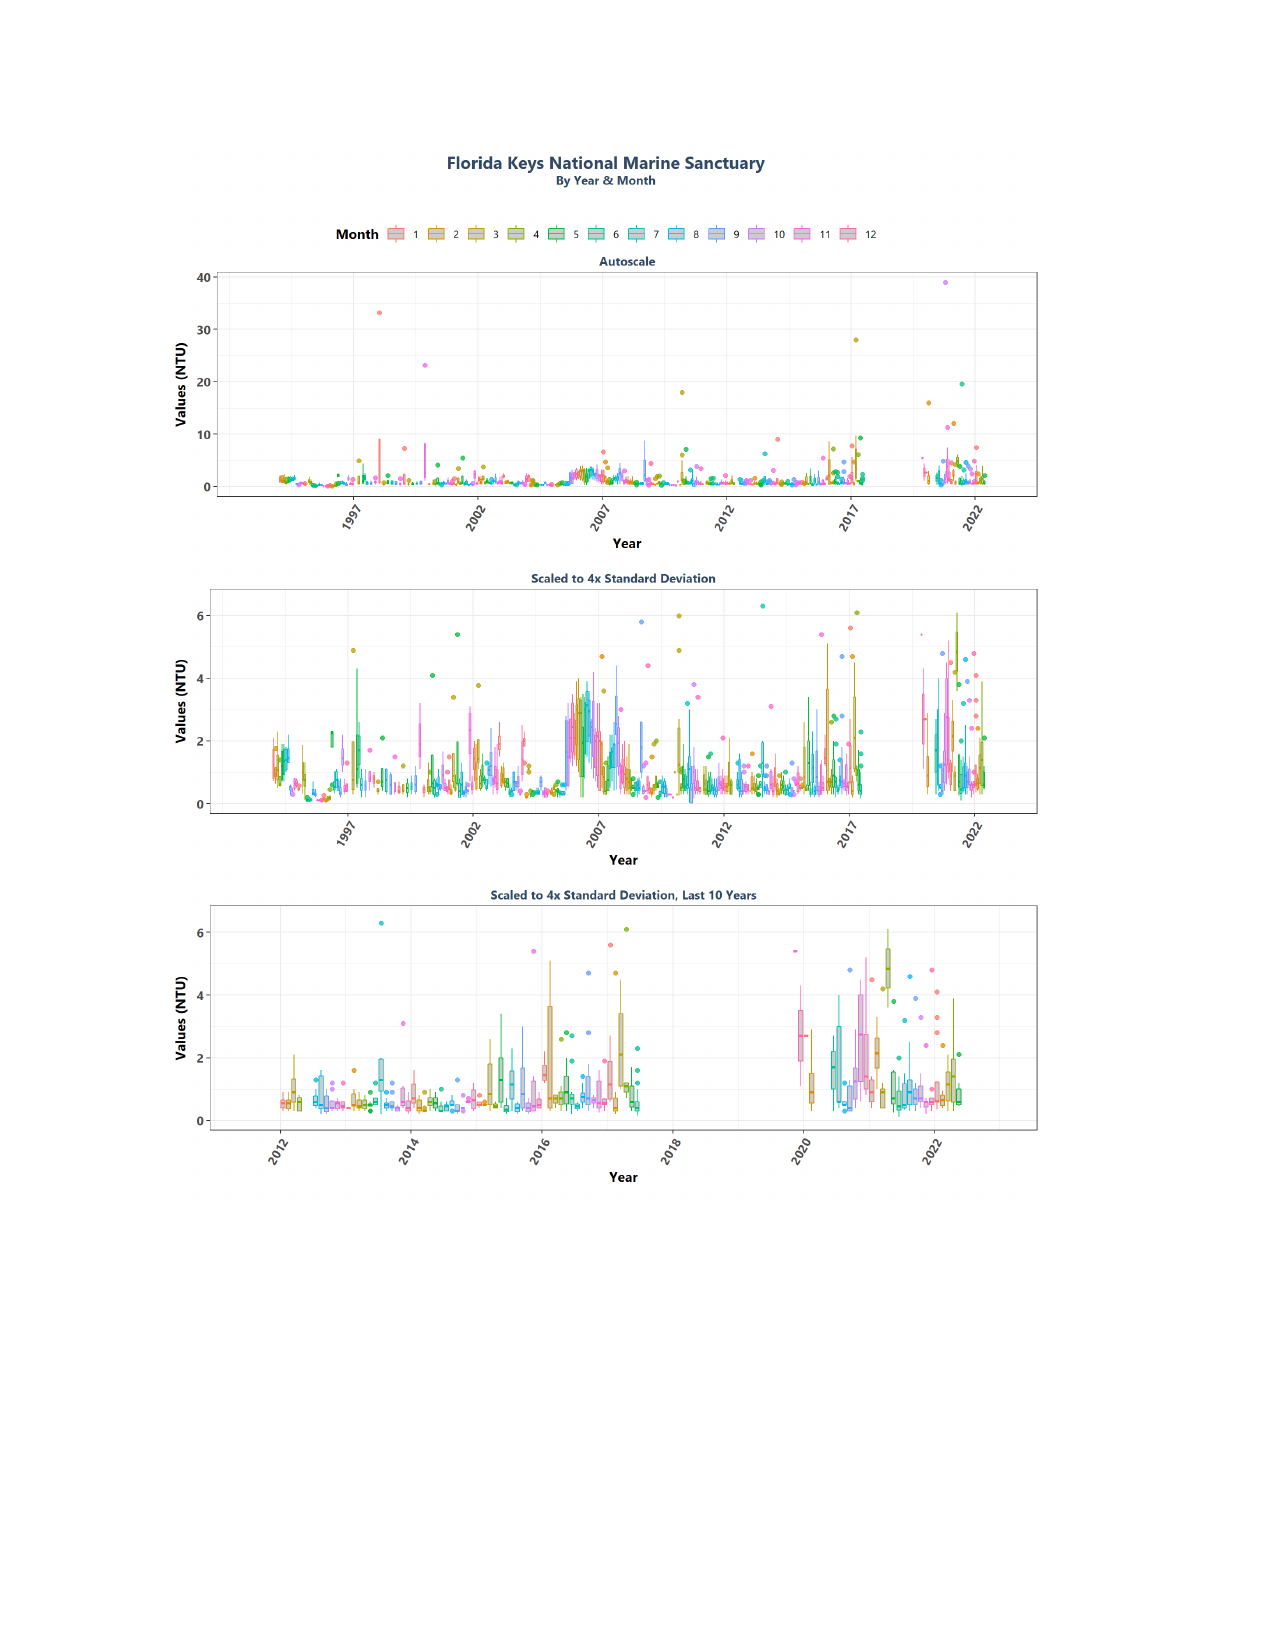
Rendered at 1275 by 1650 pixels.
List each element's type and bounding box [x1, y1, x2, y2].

picture [168, 150, 1044, 1200]
